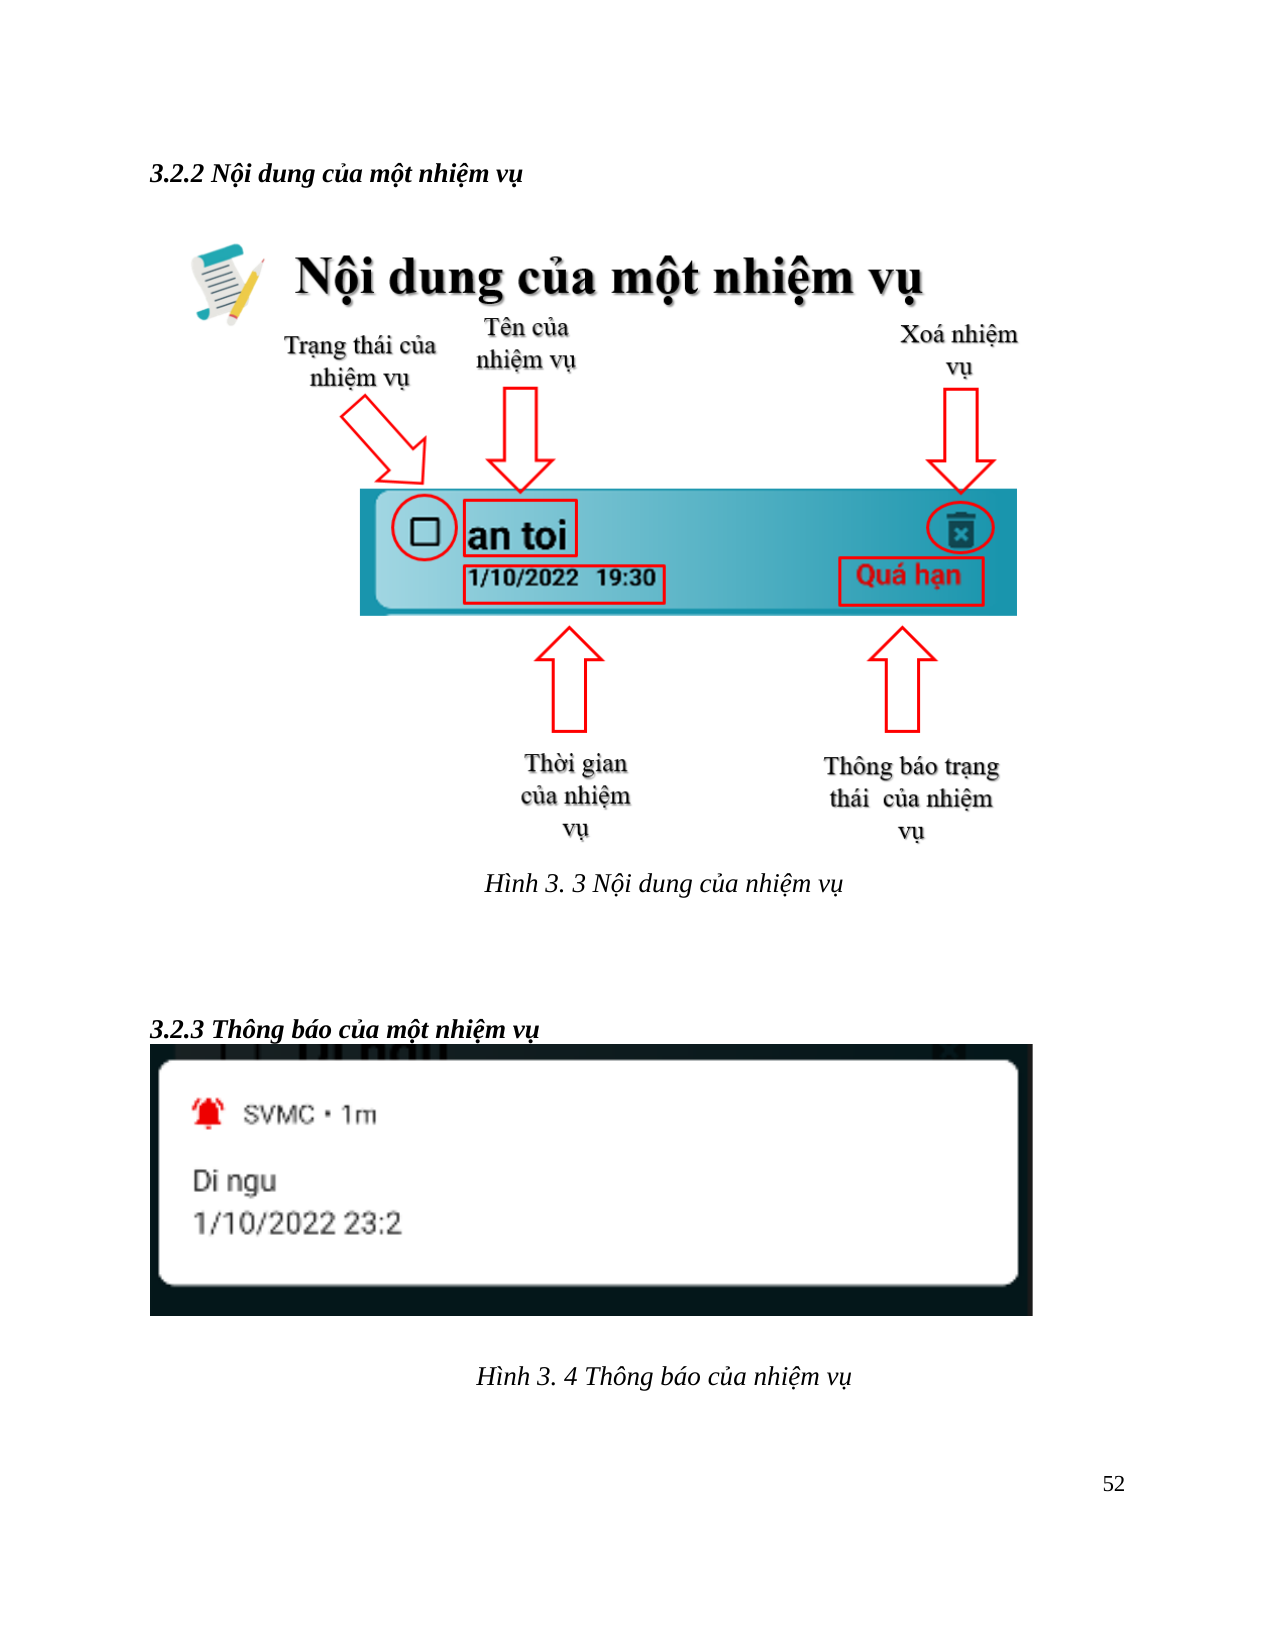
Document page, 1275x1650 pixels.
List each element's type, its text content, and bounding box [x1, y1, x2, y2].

subtitle 3.2.3 Thông báo của một nhiệm vụ [150, 1013, 1125, 1044]
text Hình 3. 3 Nội dung của nhiệm vụ [225, 867, 1106, 898]
picture [150, 1044, 1033, 1316]
text Hình 3. 4 Thông báo của nhiệm vụ [225, 1360, 1106, 1391]
subtitle 3.2.2 Nội dung của một nhiệm vụ [150, 157, 1125, 189]
picture [150, 201, 1125, 850]
